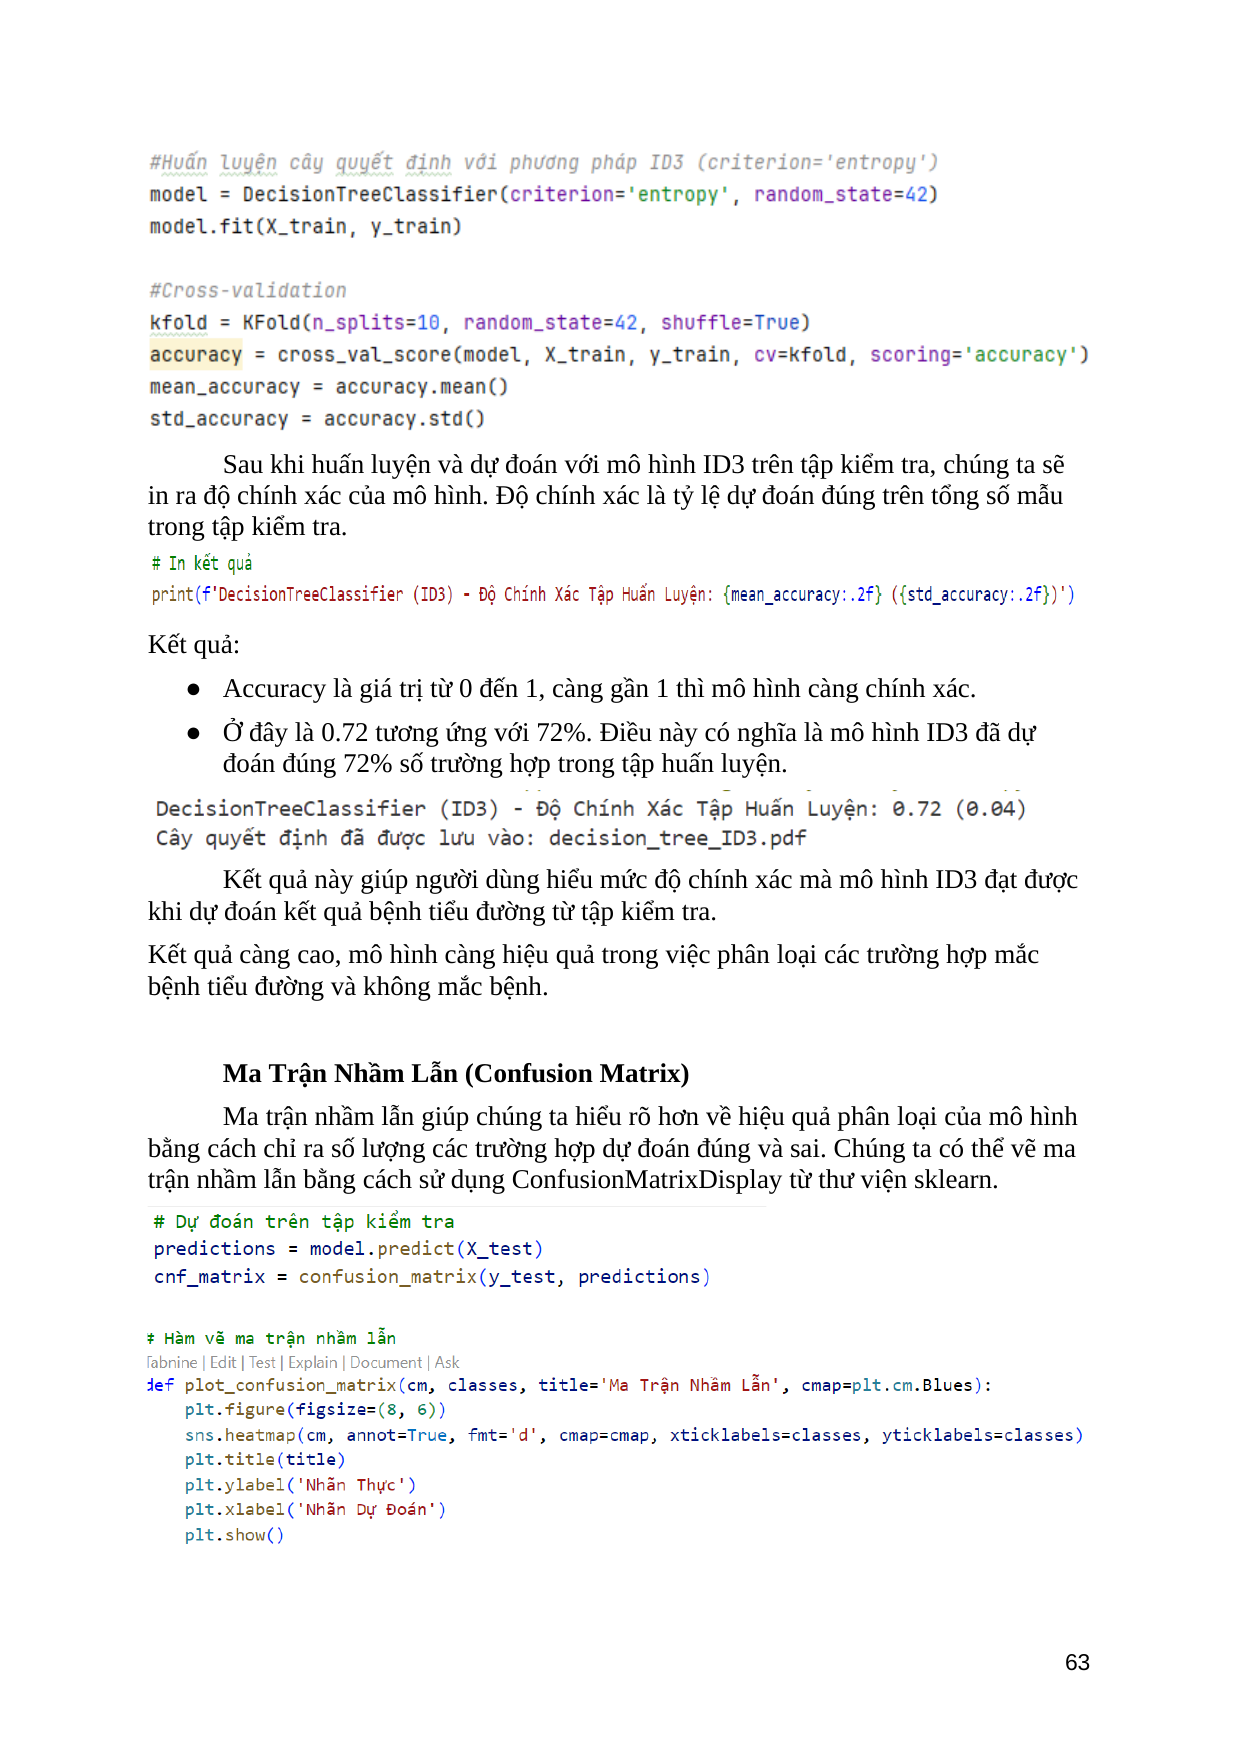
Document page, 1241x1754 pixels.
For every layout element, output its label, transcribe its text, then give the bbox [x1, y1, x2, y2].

picture [147, 1313, 1091, 1555]
picture [147, 150, 1091, 436]
picture [147, 541, 1090, 617]
text Ma trận nhầm lẫn giúp chúng ta hiểu rõ hơn về hiệu quả phân loại của mô hình bằng cách chỉ ra số lượng các trường hợp dự đoán đúng và sai. Chúng ta có thể vẽ ma trận nhầm lẫn bằng cách sử dụng ConfusionMatrixDisplay từ thư viện sklearn. [148, 1101, 1090, 1194]
text Kết quả này giúp người dùng hiểu mức độ chính xác mà mô hình ID3 đạt được khi dự đoán kết quả bệnh tiểu đường từ tập kiểm tra. [148, 864, 1090, 926]
text Ma Trận Nhầm Lẫn (Confusion Matrix) [223, 1057, 1090, 1088]
text Kết quả: [148, 629, 1090, 660]
list Ở đây là 0.72 tương ứng với 72%. Điều này có nghĩa là mô hình ID3 đã dự đoán đúng 72% số trường hợp trong tập huấn luyện. [185, 716, 1090, 778]
list Accuracy là giá trị từ 0 đến 1, càng gần 1 thì mô hình càng chính xác. [185, 672, 1090, 703]
picture [147, 1206, 767, 1301]
text Kết quả càng cao, mô hình càng hiệu quả trong việc phân loại các trường hợp mắc bệnh tiểu đường và không mắc bệnh. [148, 938, 1090, 1001]
picture [147, 790, 1091, 852]
text Sau khi huấn luyện và dự đoán với mô hình ID3 trên tập kiểm tra, chúng ta sẽ in ra độ chính xác của mô hình. Độ chính xác là tỷ lệ dự đoán đúng trên tổng số mẫu trong tập kiểm tra. [148, 448, 1090, 541]
